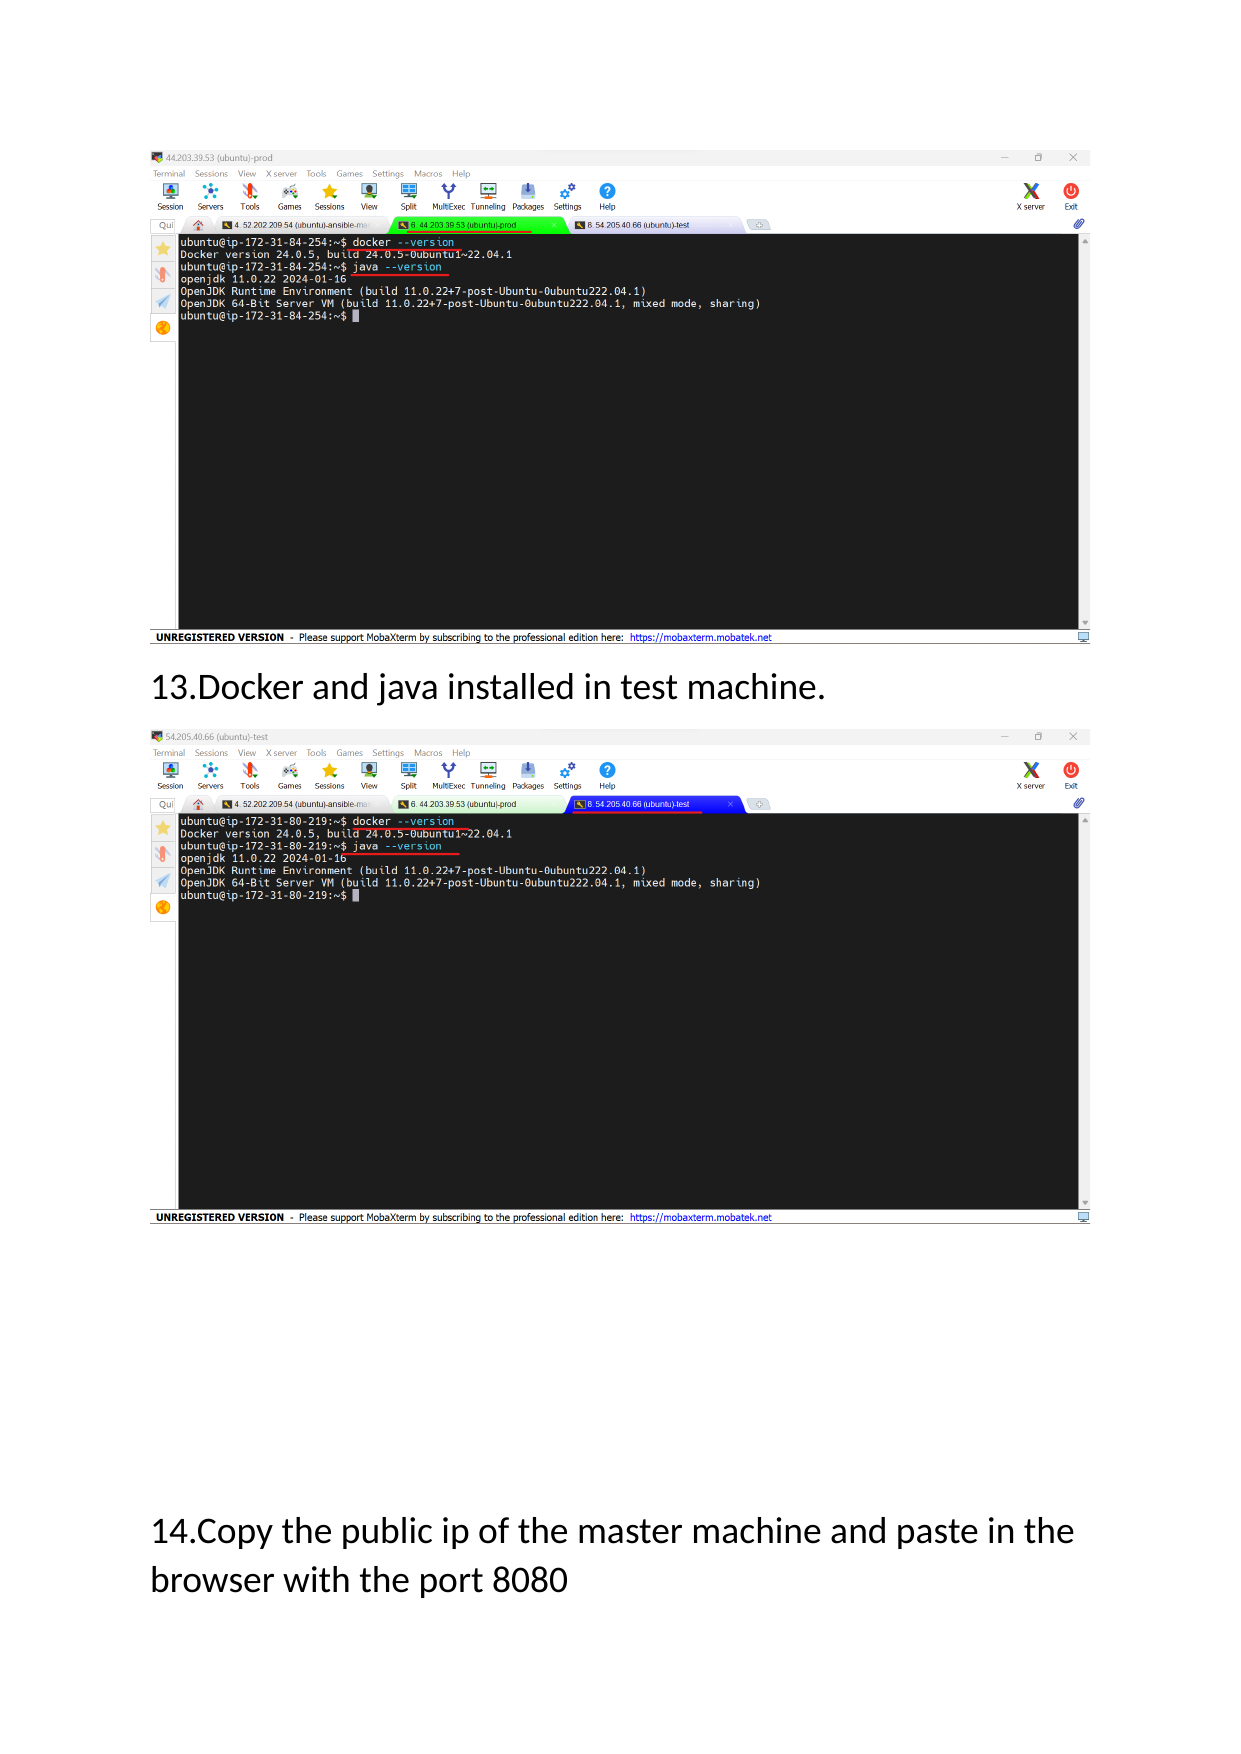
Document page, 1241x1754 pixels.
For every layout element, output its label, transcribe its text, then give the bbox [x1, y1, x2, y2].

picture [150, 150, 1091, 644]
text 14.Copy the public ip of the master machine and paste in the browser with the port 8080 [150, 1507, 1090, 1602]
text 13.Docker and java installed in test machine. [150, 663, 1090, 709]
picture [150, 729, 1091, 1224]
